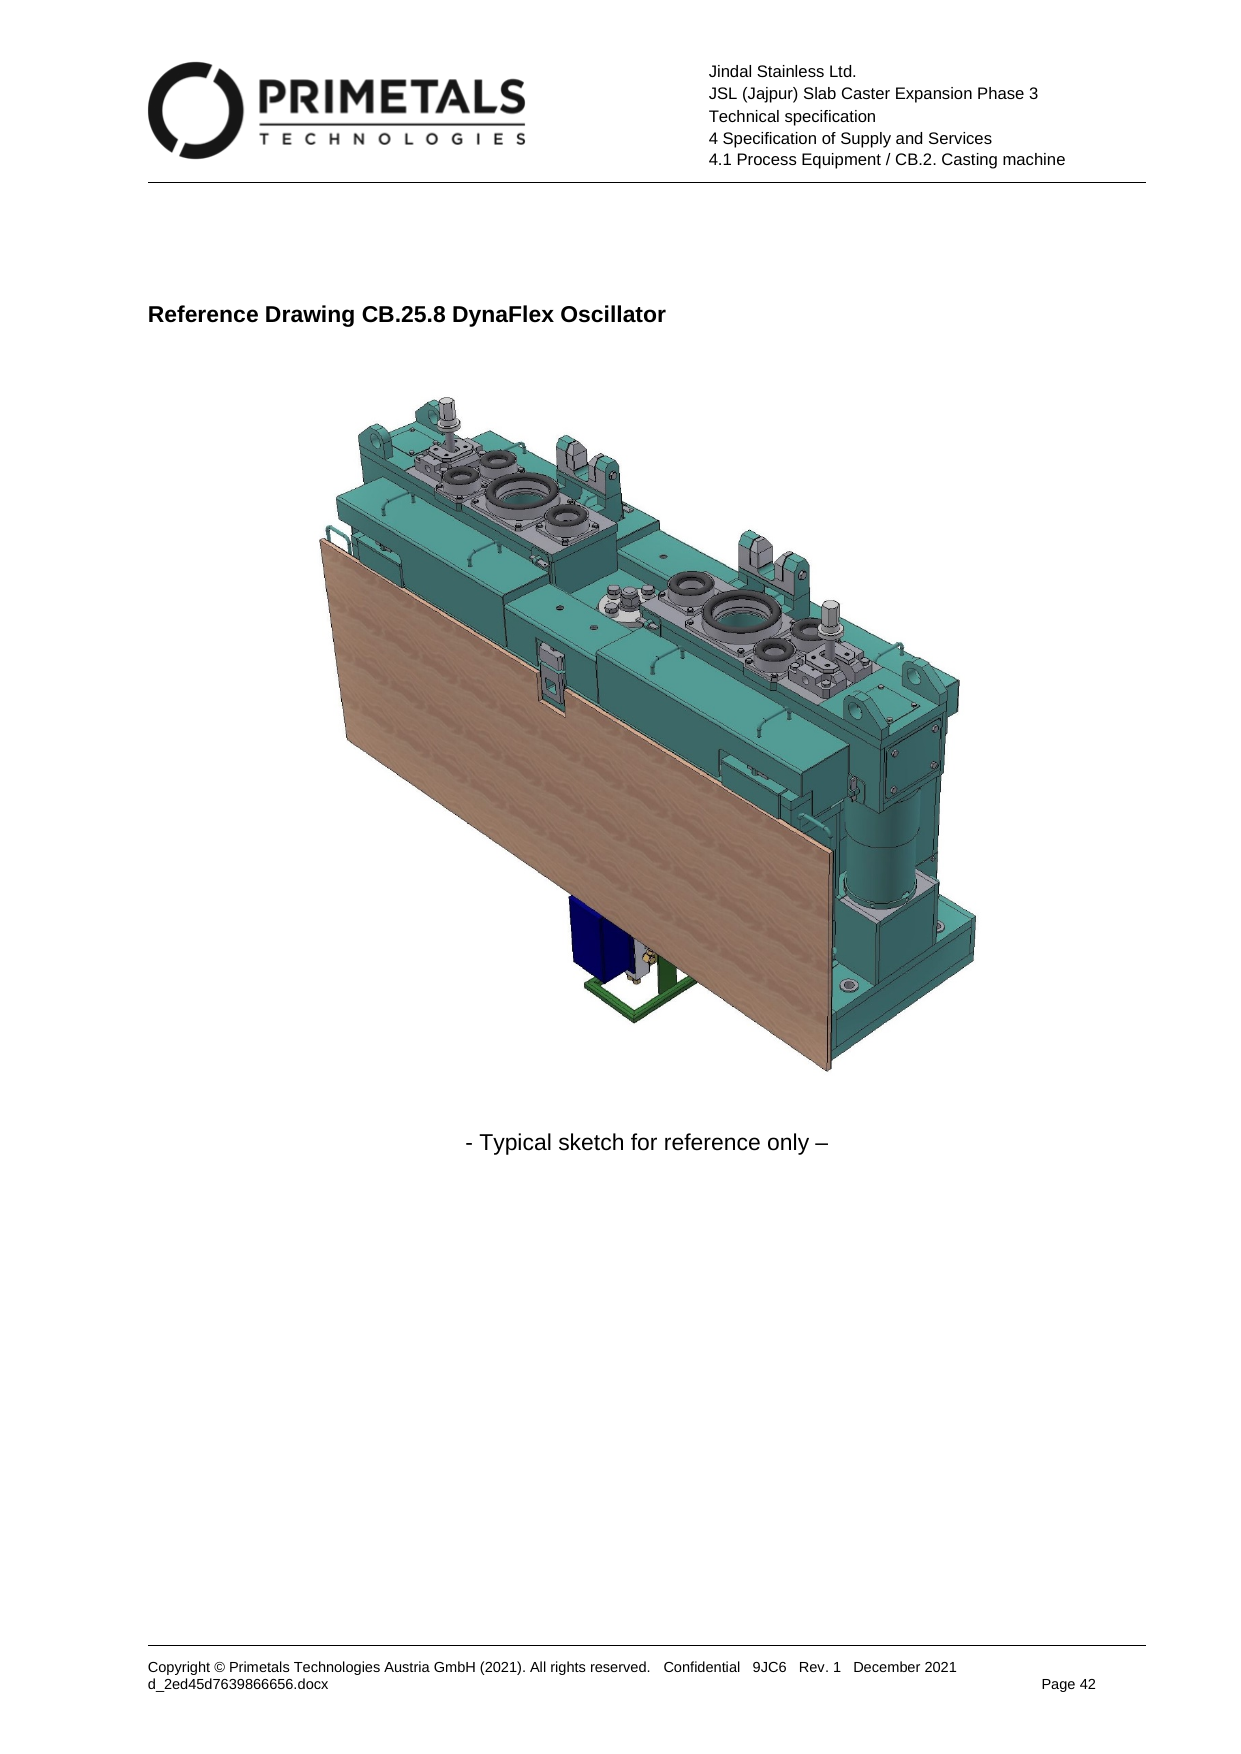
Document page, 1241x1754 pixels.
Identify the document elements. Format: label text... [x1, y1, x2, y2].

subtitle Reference Drawing CB.25.8 DynaFlex Oscillator [148, 301, 1146, 327]
picture [147, 61, 526, 160]
picture [311, 389, 982, 1080]
text - Typical sketch for reference only – [148, 1129, 1146, 1155]
